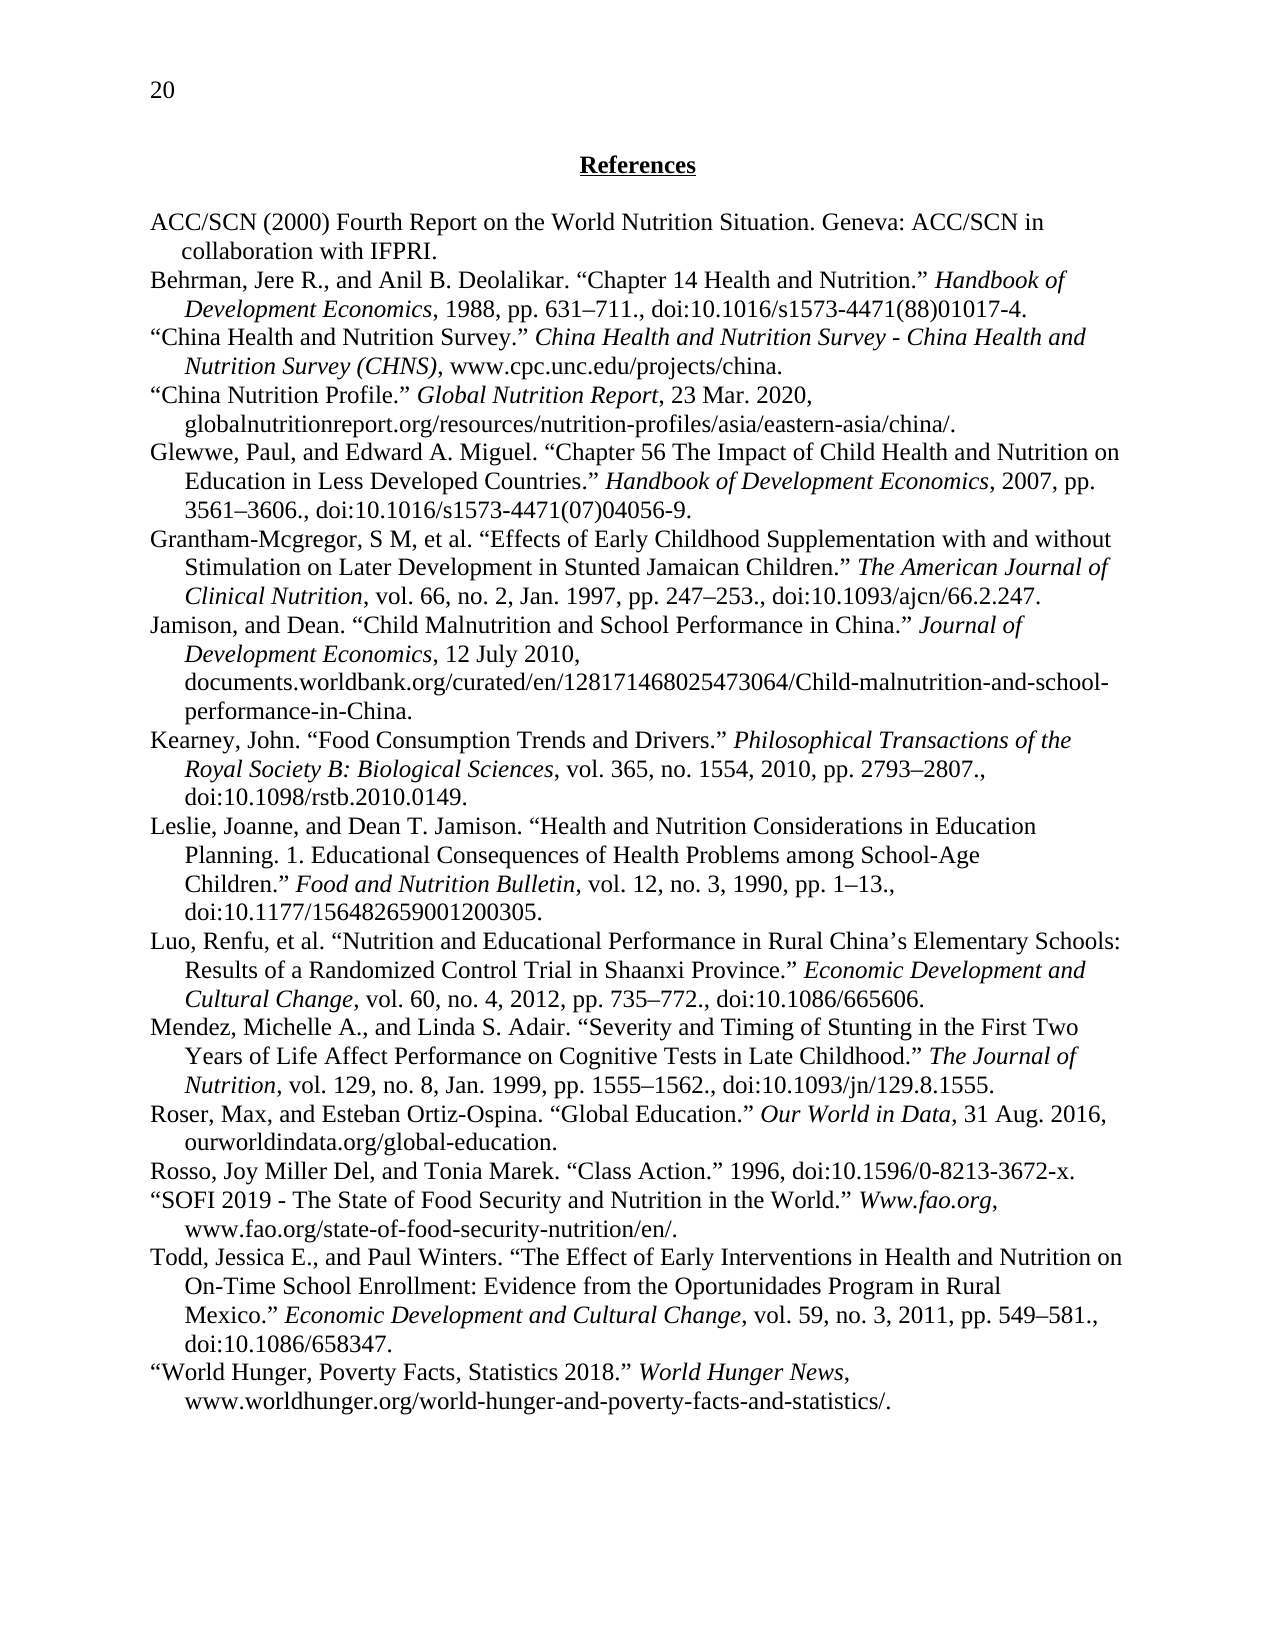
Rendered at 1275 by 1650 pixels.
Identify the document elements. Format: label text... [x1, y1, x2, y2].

text Grantham-Mcgregor, S M, et al. “Effects of Early Childhood Supplementation with and without Stimulation on Later Development in Stunted Jamaican Children.” The American Journal of Clinical Nutrition, vol. 66, no. 2, Jan. 1997, pp. 247–253., doi:10.1093/ajcn/66.2.247. [150, 524, 1125, 610]
text “China Nutrition Profile.” Global Nutrition Report, 23 Mar. 2020, globalnutritionreport.org/resources/nutrition-profiles/asia/eastern-asia/china/. [150, 380, 1125, 437]
text collaboration with IFPRI. [150, 236, 1125, 265]
text ACC/SCN (2000) Fourth Report on the World Nutrition Situation. Geneva: ACC/SCN in [150, 207, 1125, 236]
text Jamison, and Dean. “Child Malnutrition and School Performance in China.” Journal of Development Economics, 12 July 2010, documents.worldbank.org/curated/en/128171468025473064/Child-malnutrition-and-school-performance-in-China. [150, 610, 1125, 725]
text Luo, Renfu, et al. “Nutrition and Educational Performance in Rural China’s Elementary Schools: Results of a Randomized Control Trial in Shaanxi Province.” Economic Development and Cultural Change, vol. 60, no. 4, 2012, pp. 735–772., doi:10.1086/665606. [150, 926, 1125, 1012]
text Roser, Max, and Esteban Ortiz-Ospina. “Global Education.” Our World in Data, 31 Aug. 2016, ourworldindata.org/global-education. [150, 1099, 1125, 1156]
text References [150, 150, 1125, 179]
text Kearney, John. “Food Consumption Trends and Drivers.” Philosophical Transactions of the Royal Society B: Biological Sciences, vol. 365, no. 1554, 2010, pp. 2793–2807., doi:10.1098/rstb.2010.0149. [150, 725, 1125, 811]
text “China Health and Nutrition Survey.” China Health and Nutrition Survey - China Health and Nutrition Survey (CHNS), www.cpc.unc.edu/projects/china. [150, 322, 1125, 380]
text “World Hunger, Poverty Facts, Statistics 2018.” World Hunger News, www.worldhunger.org/world-hunger-and-poverty-facts-and-statistics/. [150, 1357, 1125, 1415]
text “SOFI 2019 - The State of Food Security and Nutrition in the World.” Www.fao.org, www.fao.org/state-of-food-security-nutrition/en/. [150, 1185, 1125, 1242]
text Leslie, Joanne, and Dean T. Jamison. “Health and Nutrition Considerations in Education Planning. 1. Educational Consequences of Health Problems among School-Age Children.” Food and Nutrition Bulletin, vol. 12, no. 3, 1990, pp. 1–13., doi:10.1177/156482659001200305. [150, 811, 1125, 926]
text Todd, Jessica E., and Paul Winters. “The Effect of Early Interventions in Health and Nutrition on On-Time School Enrollment: Evidence from the Oportunidades Program in Rural Mexico.” Economic Development and Cultural Change, vol. 59, no. 3, 2011, pp. 549–581., doi:10.1086/658347. [150, 1242, 1125, 1357]
text Mendez, Michelle A., and Linda S. Adair. “Severity and Timing of Stunting in the First Two Years of Life Affect Performance on Cognitive Tests in Late Childhood.” The Journal of Nutrition, vol. 129, no. 8, Jan. 1999, pp. 1555–1562., doi:10.1093/jn/129.8.1555. [150, 1012, 1125, 1099]
text Behrman, Jere R., and Anil B. Deolalikar. “Chapter 14 Health and Nutrition.” Handbook of Development Economics, 1988, pp. 631–711., doi:10.1016/s1573-4471(88)01017-4. [150, 265, 1125, 322]
text Glewwe, Paul, and Edward A. Miguel. “Chapter 56 The Impact of Child Health and Nutrition on Education in Less Developed Countries.” Handbook of Development Economics, 2007, pp. 3561–3606., doi:10.1016/s1573-4471(07)04056-9. [150, 437, 1125, 524]
text Rosso, Joy Miller Del, and Tonia Marek. “Class Action.” 1996, doi:10.1596/0-8213-3672-x. [150, 1156, 1125, 1185]
